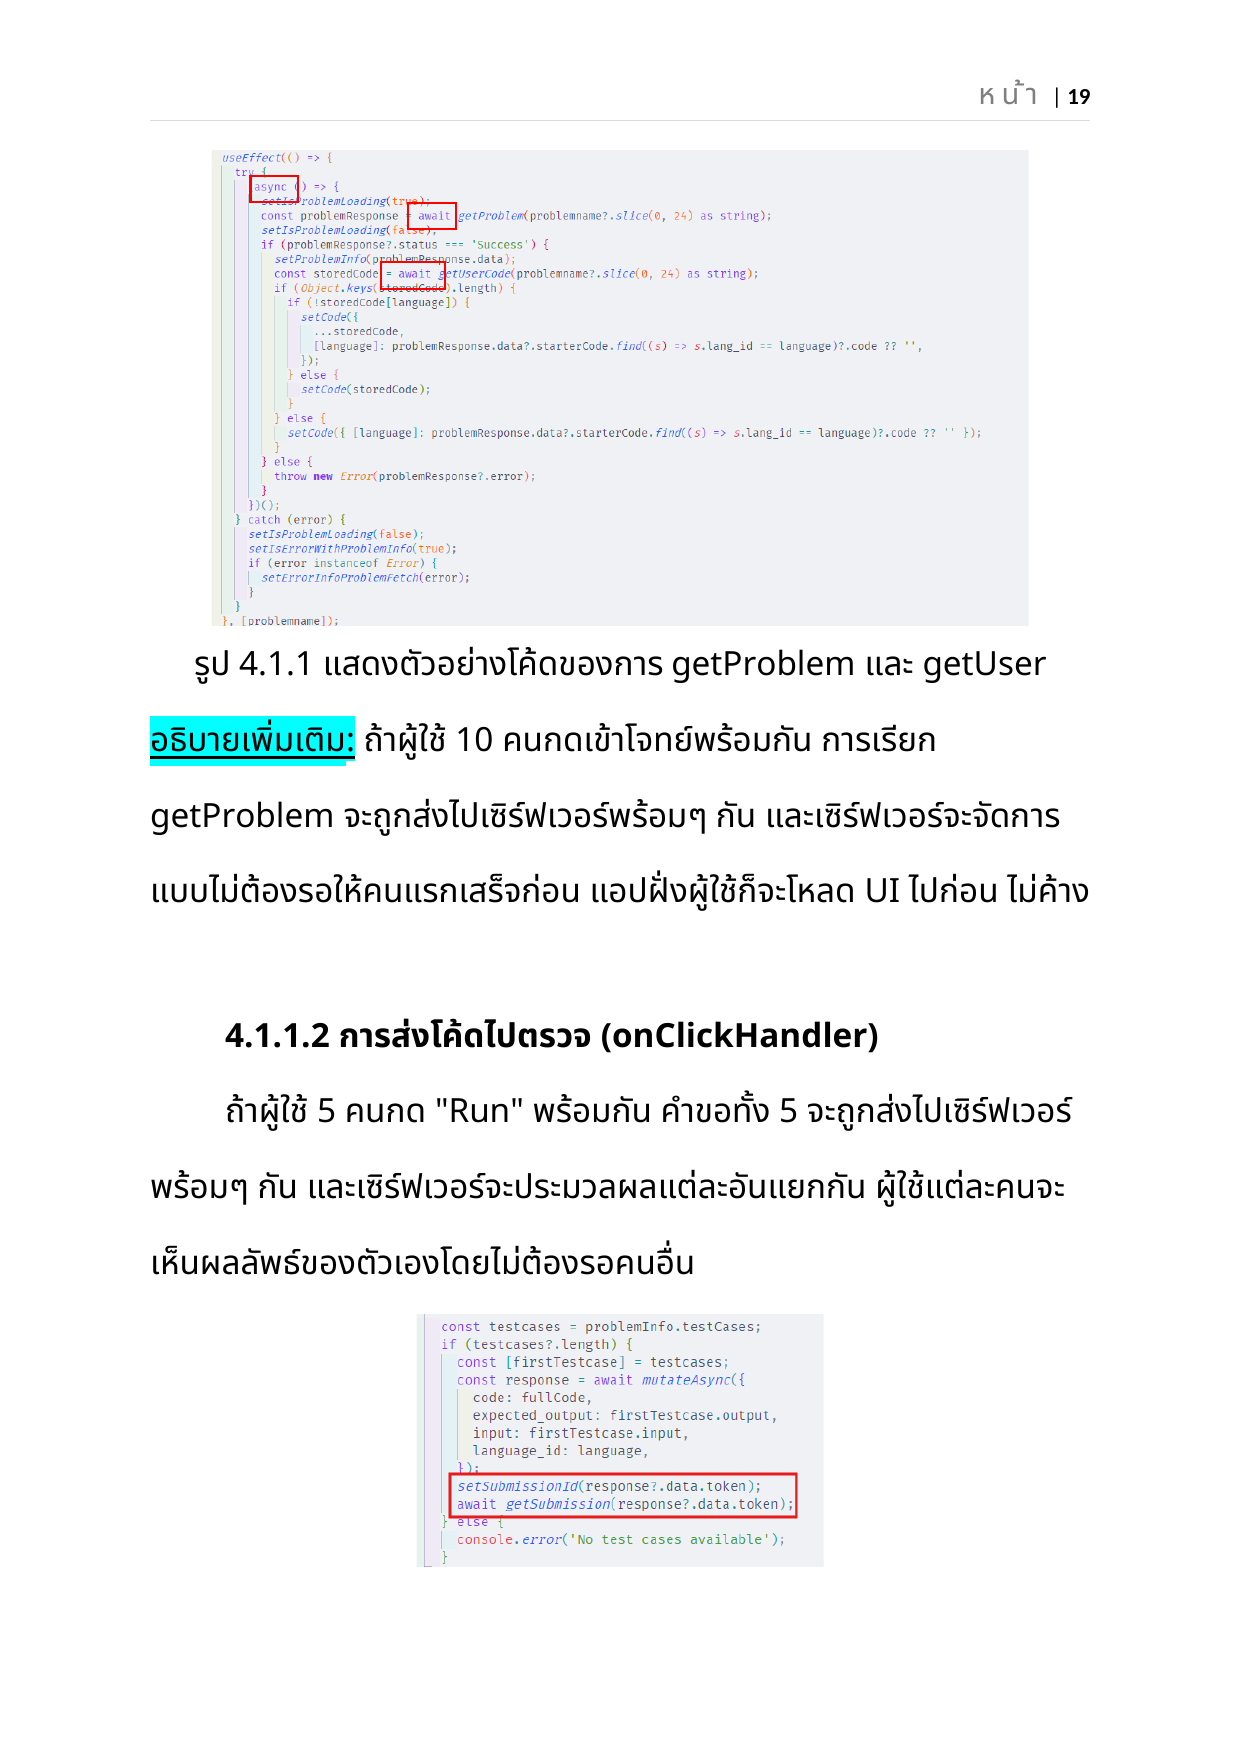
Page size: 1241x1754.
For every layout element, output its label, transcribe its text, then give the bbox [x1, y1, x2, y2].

text อธิบายเพิ่มเติม: ถ้าผู้ใช้ 10 คนกดเข้าโจทย์พร้อมกัน การเรียก getProblem จะถูกส่งไปเซิร์ฟเวอร์พร้อมๆ กัน และเซิร์ฟเวอร์จะจัดการแบบไม่ต้องรอให้คนแรกเสร็จก่อน แอปฝั่งผู้ใช้ก็จะโหลด UI ไปก่อน ไม่ค้าง [150, 716, 1090, 918]
picture [211, 150, 1029, 626]
text รูป 4.1.1 แสดงตัวอย่างโค้ดของการ getProblem และ getUser [150, 640, 1090, 690]
text 4.1.1.2 การส่งโค้ดไปตรวจ (onClickHandler) [150, 1011, 1090, 1062]
text ถ้าผู้ใช้ 5 คนกด "Run" พร้อมกัน คำขอทั้ง 5 จะถูกส่งไปเซิร์ฟเวอร์พร้อมๆ กัน และเซิร์ฟเวอร์จะประมวลผลแต่ละอันแยกกัน ผู้ใช้แต่ละคนจะเห็นผลลัพธ์ของตัวเองโดยไม่ต้องรอคนอื่น [150, 1087, 1090, 1289]
picture [416, 1314, 824, 1567]
